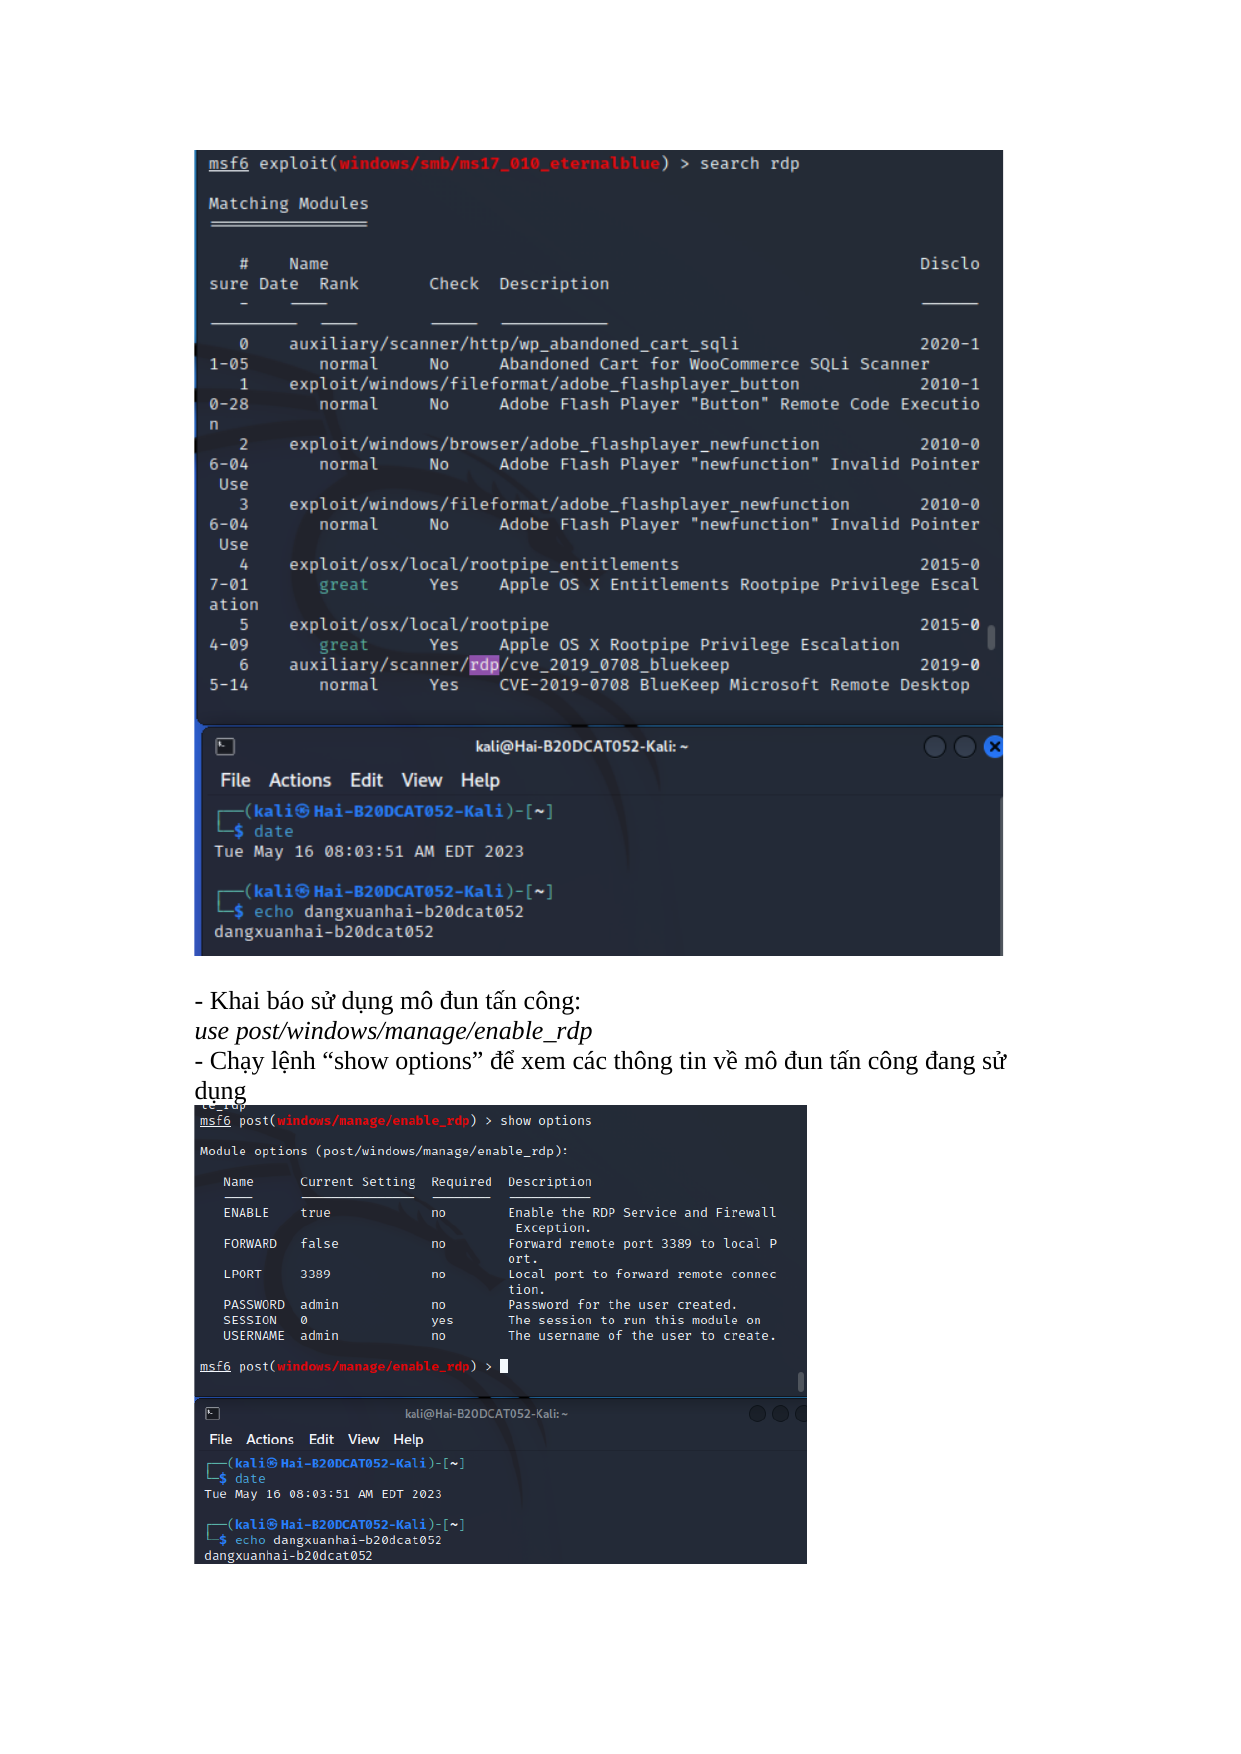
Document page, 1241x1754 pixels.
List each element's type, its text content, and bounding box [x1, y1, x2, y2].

text use post/windows/manage/enable_rdp [150, 1015, 1090, 1045]
text dụng [150, 1075, 1090, 1105]
picture [194, 1105, 807, 1564]
picture [194, 150, 1004, 956]
text - Chạy lệnh “show options” để xem các thông tin về mô đun tấn công đang sử [150, 1045, 1090, 1075]
text - Khai báo sử dụng mô đun tấn công: [150, 985, 1090, 1015]
